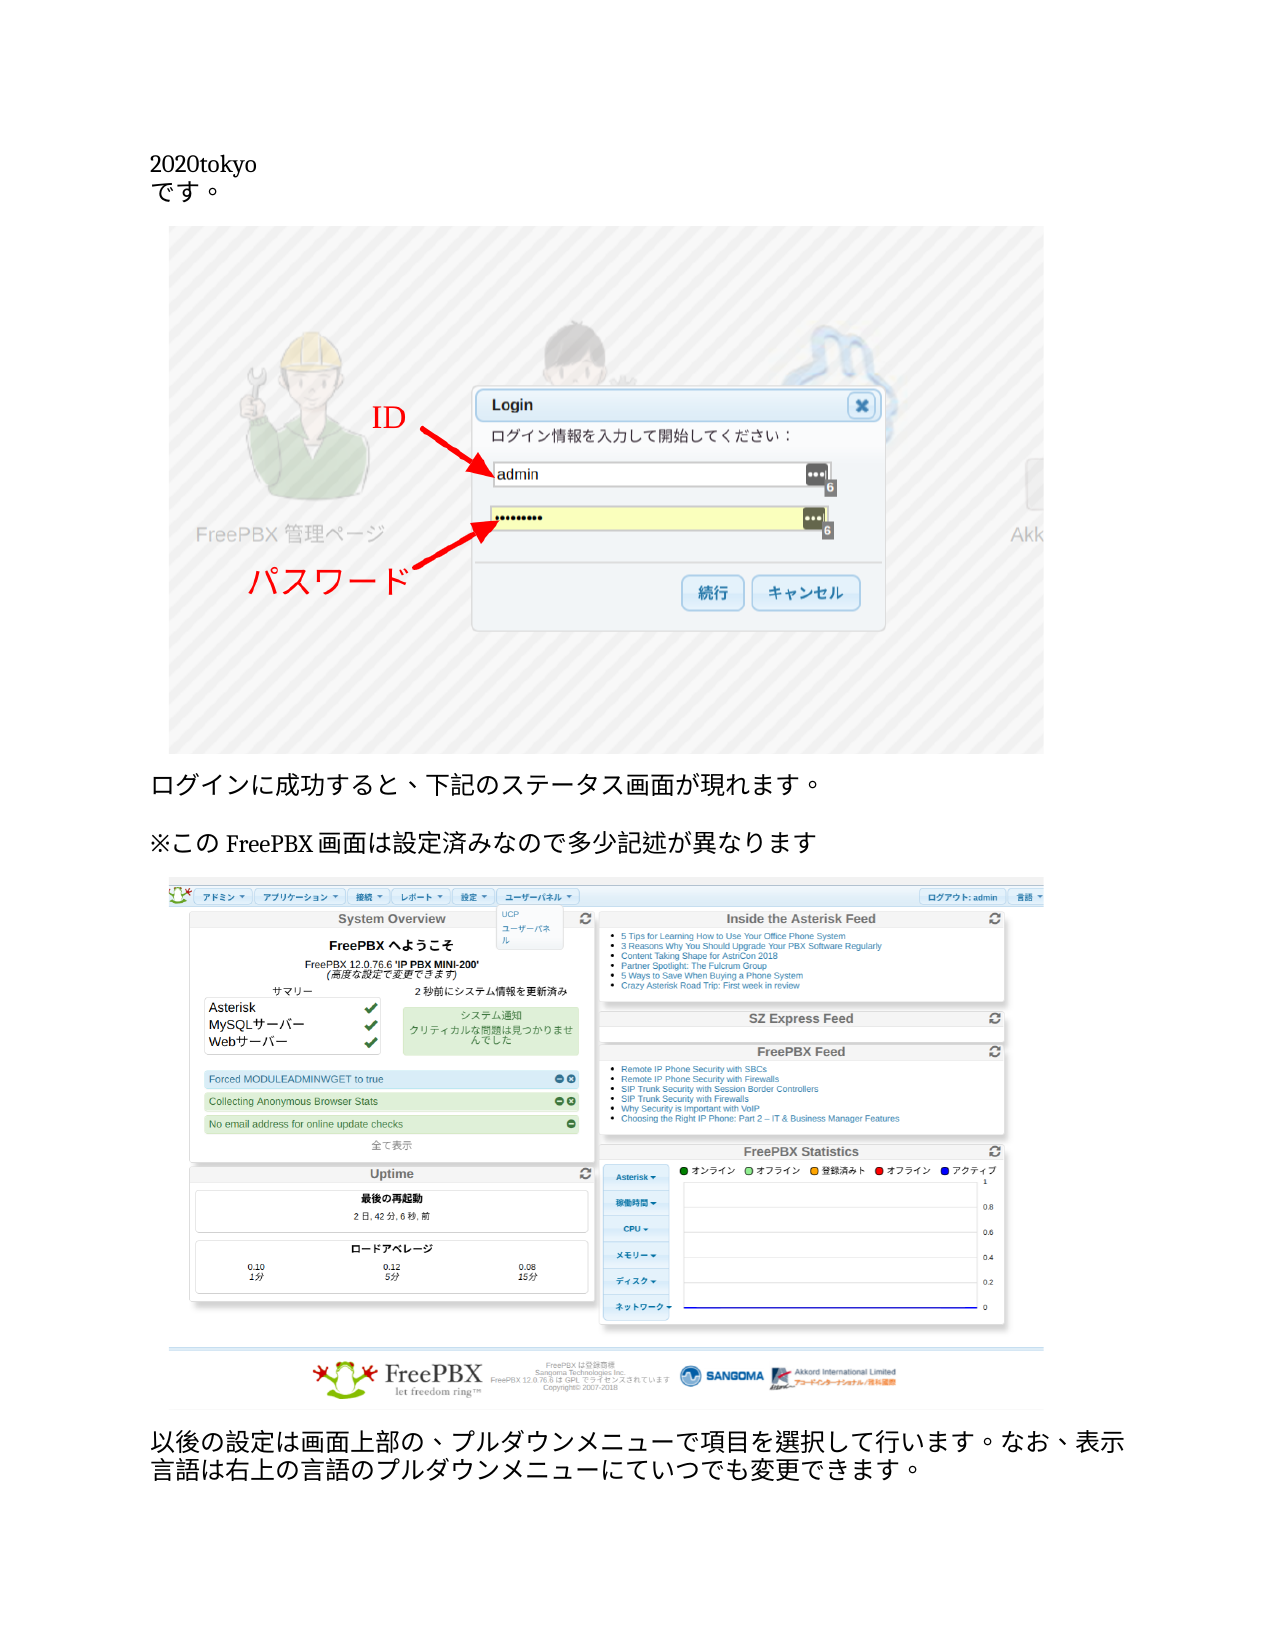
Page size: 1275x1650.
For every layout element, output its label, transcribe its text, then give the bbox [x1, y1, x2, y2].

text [150, 150, 1125, 207]
picture [168, 877, 1044, 1410]
text ログインに成功すると、下記のステータス画面が現れます。 ※このFreePBX画面は設定済みなので多少記述が異なります [150, 772, 1125, 858]
picture [168, 226, 1044, 754]
text 以後の設定は画面上部の、プルダウンメニューで項目を選択して行います。なお、表示言語は右上の言語のプルダウンメニューにていつでも変更できます。 [150, 1428, 1125, 1486]
